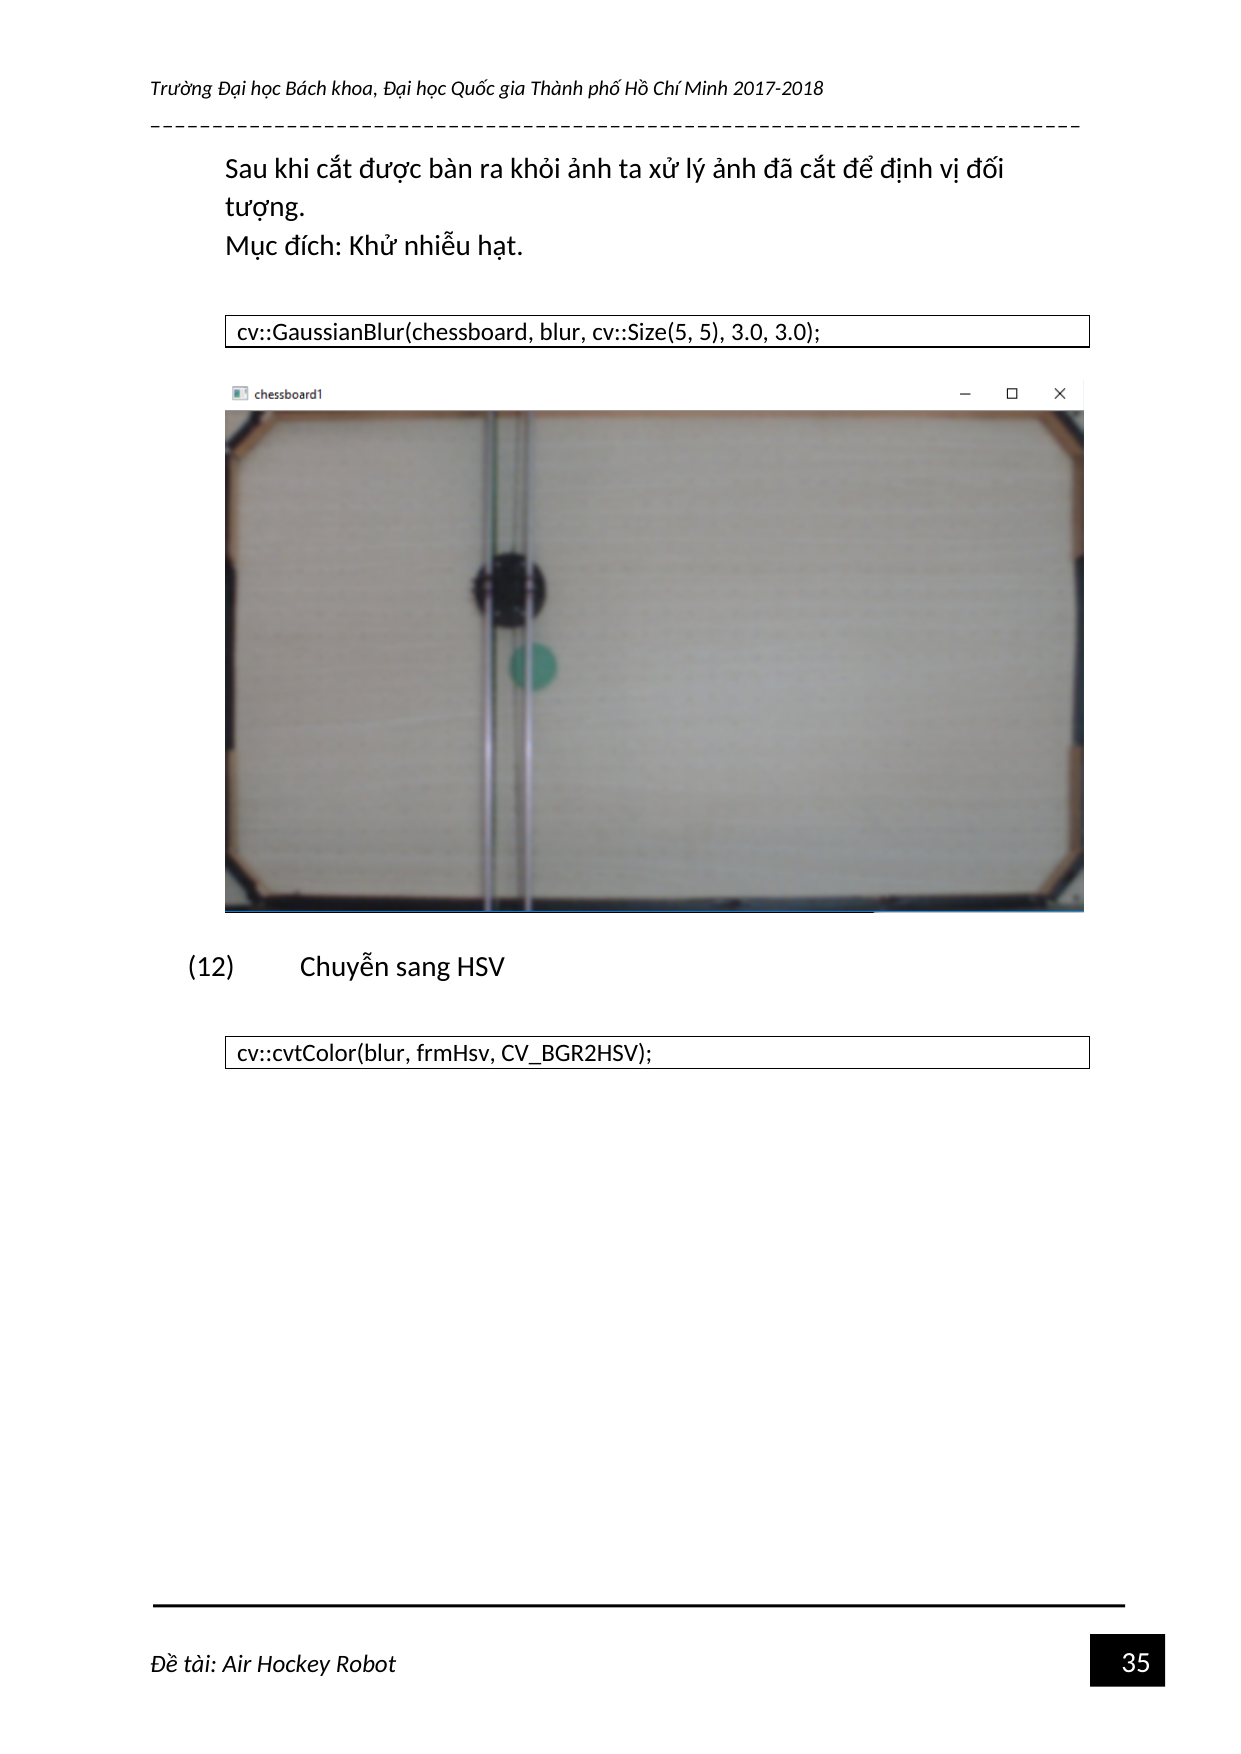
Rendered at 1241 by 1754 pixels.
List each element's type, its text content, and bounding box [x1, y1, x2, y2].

list Sau khi cắt được bàn ra khỏi ảnh ta xử lý ảnh đã cắt để định vị đối tượng. [225, 150, 1090, 224]
list Chuyễn sang HSV [187, 948, 1090, 984]
list Mục đích: Khử nhiễu hạt. [225, 227, 1090, 262]
table_header cv::GaussianBlur(chessboard, blur, cv::Size(5, 5), 3.0, 3.0); [226, 316, 1089, 346]
picture [225, 380, 1084, 913]
table_header cv::cvtColor(blur, frmHsv, CV_BGR2HSV); [226, 1037, 1089, 1068]
